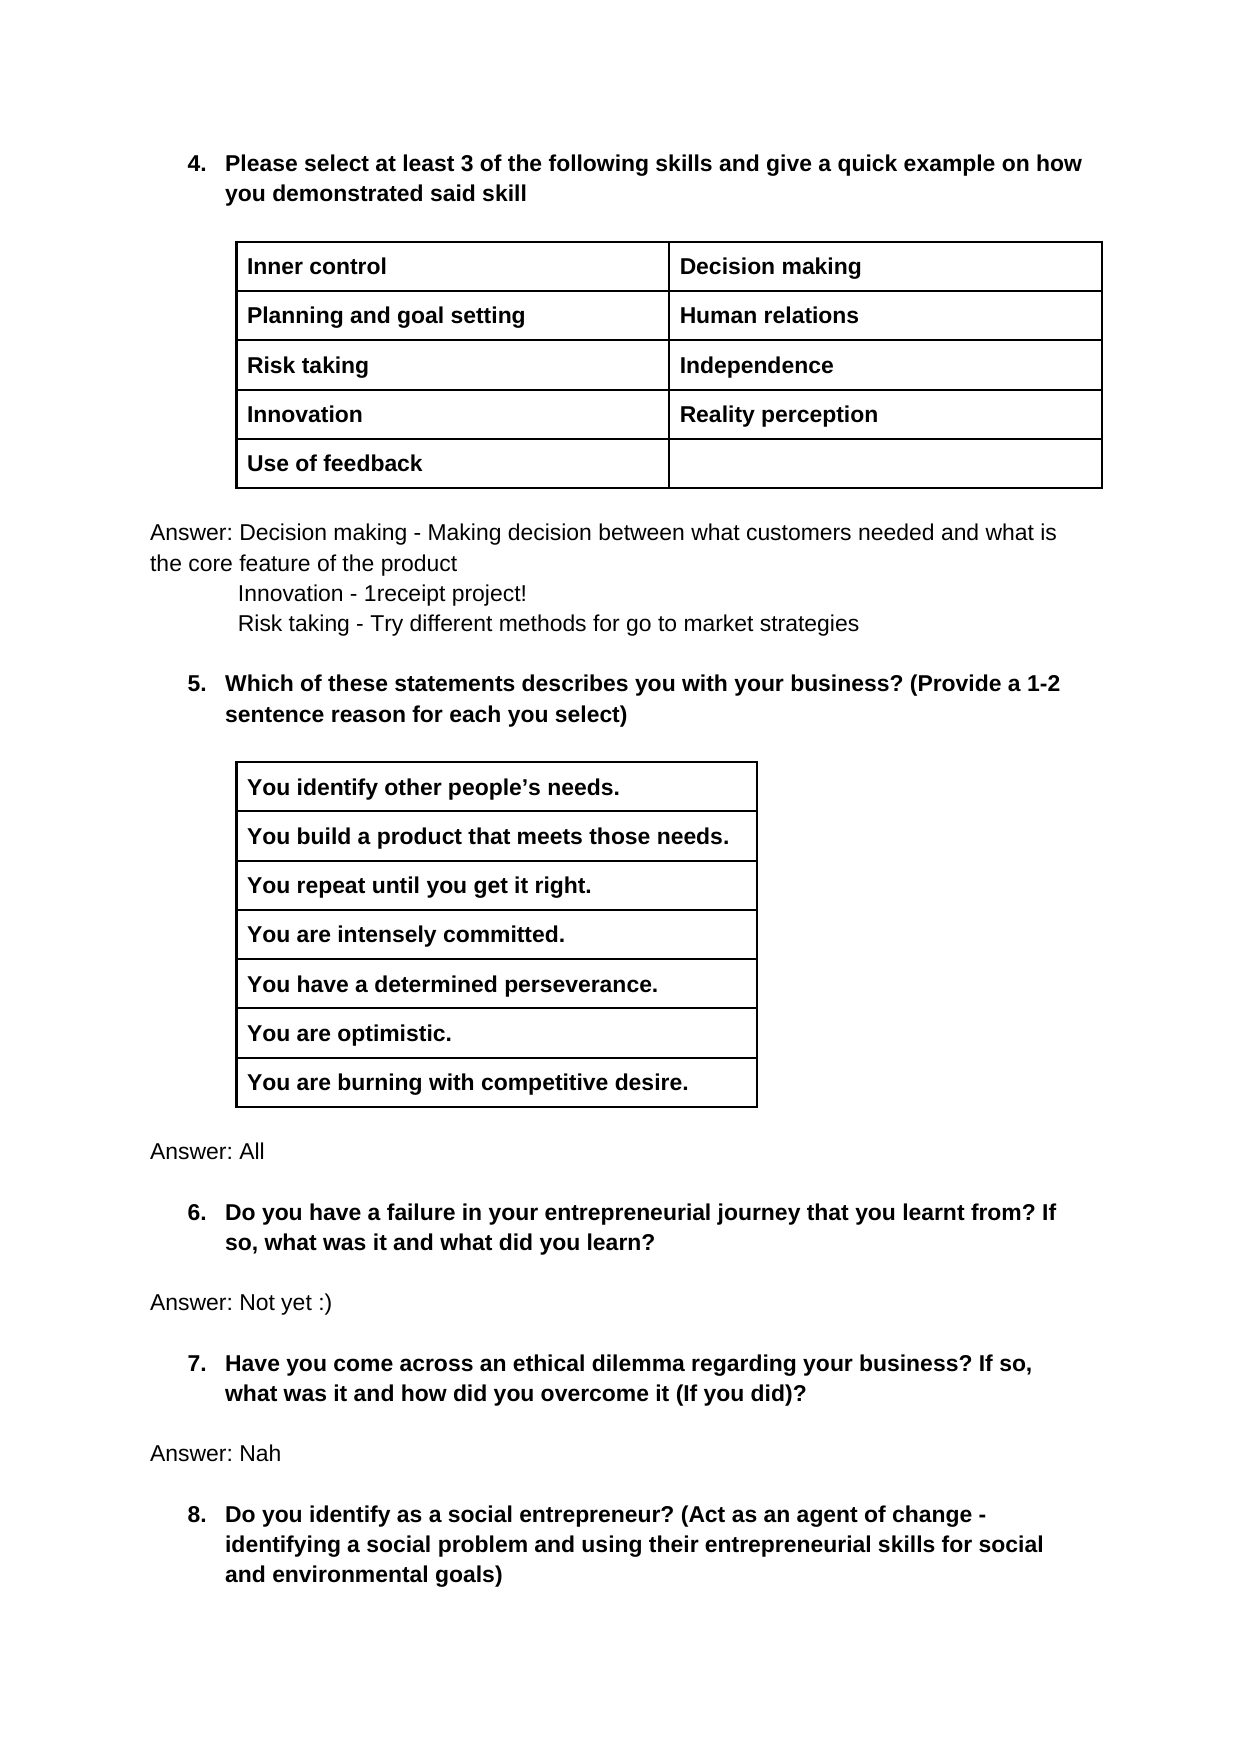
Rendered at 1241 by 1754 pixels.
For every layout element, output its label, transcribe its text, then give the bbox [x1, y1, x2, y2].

text Answer: Decision making - Making decision between what customers needed and what is the core feature of the product [150, 519, 1090, 576]
list Do you identify as a social entrepreneur? (Act as an agent of change - identifying a social problem and using their entrepreneurial skills for social and environmental goals) [187, 1501, 1090, 1587]
text Answer: All [150, 1138, 1090, 1164]
table_header Inner control [238, 243, 668, 290]
table_cell Planning and goal setting [238, 292, 668, 339]
table_cell Risk taking [238, 341, 668, 388]
table_cell [670, 440, 1101, 487]
text Answer: Nah [150, 1440, 1090, 1467]
table_cell You repeat until you get it right. [238, 862, 756, 909]
list Please select at least 3 of the following skills and give a quick example on how you demonstrated said skill [187, 150, 1090, 207]
table_cell Innovation [238, 391, 668, 438]
table_cell Independence [670, 341, 1101, 388]
table_cell You are burning with competitive desire. [238, 1059, 756, 1106]
text Innovation - 1receipt project! [150, 580, 1090, 606]
table_cell You are intensely committed. [238, 911, 756, 958]
table_cell Reality perception [670, 391, 1101, 438]
table_cell Use of feedback [238, 440, 668, 487]
table_cell You have a determined perseverance. [238, 960, 756, 1007]
text Answer: Not yet :) [150, 1289, 1090, 1316]
table_cell You build a product that meets those needs. [238, 812, 756, 859]
table_cell Human relations [670, 292, 1101, 339]
table_cell You are optimistic. [238, 1009, 756, 1057]
list Have you come across an ethical dilemma regarding your business? If so, what was it and how did you overcome it (If you did)? [187, 1349, 1090, 1406]
table_header Decision making [670, 243, 1101, 290]
table_header You identify other people’s needs. [238, 763, 756, 810]
list Which of these statements describes you with your business? (Provide a 1-2 sentence reason for each you select) [187, 670, 1090, 727]
list Do you have a failure in your entrepreneurial journey that you learnt from? If so, what was it and what did you learn? [187, 1198, 1090, 1255]
text Risk taking - Try different methods for go to market strategies [150, 610, 1090, 636]
